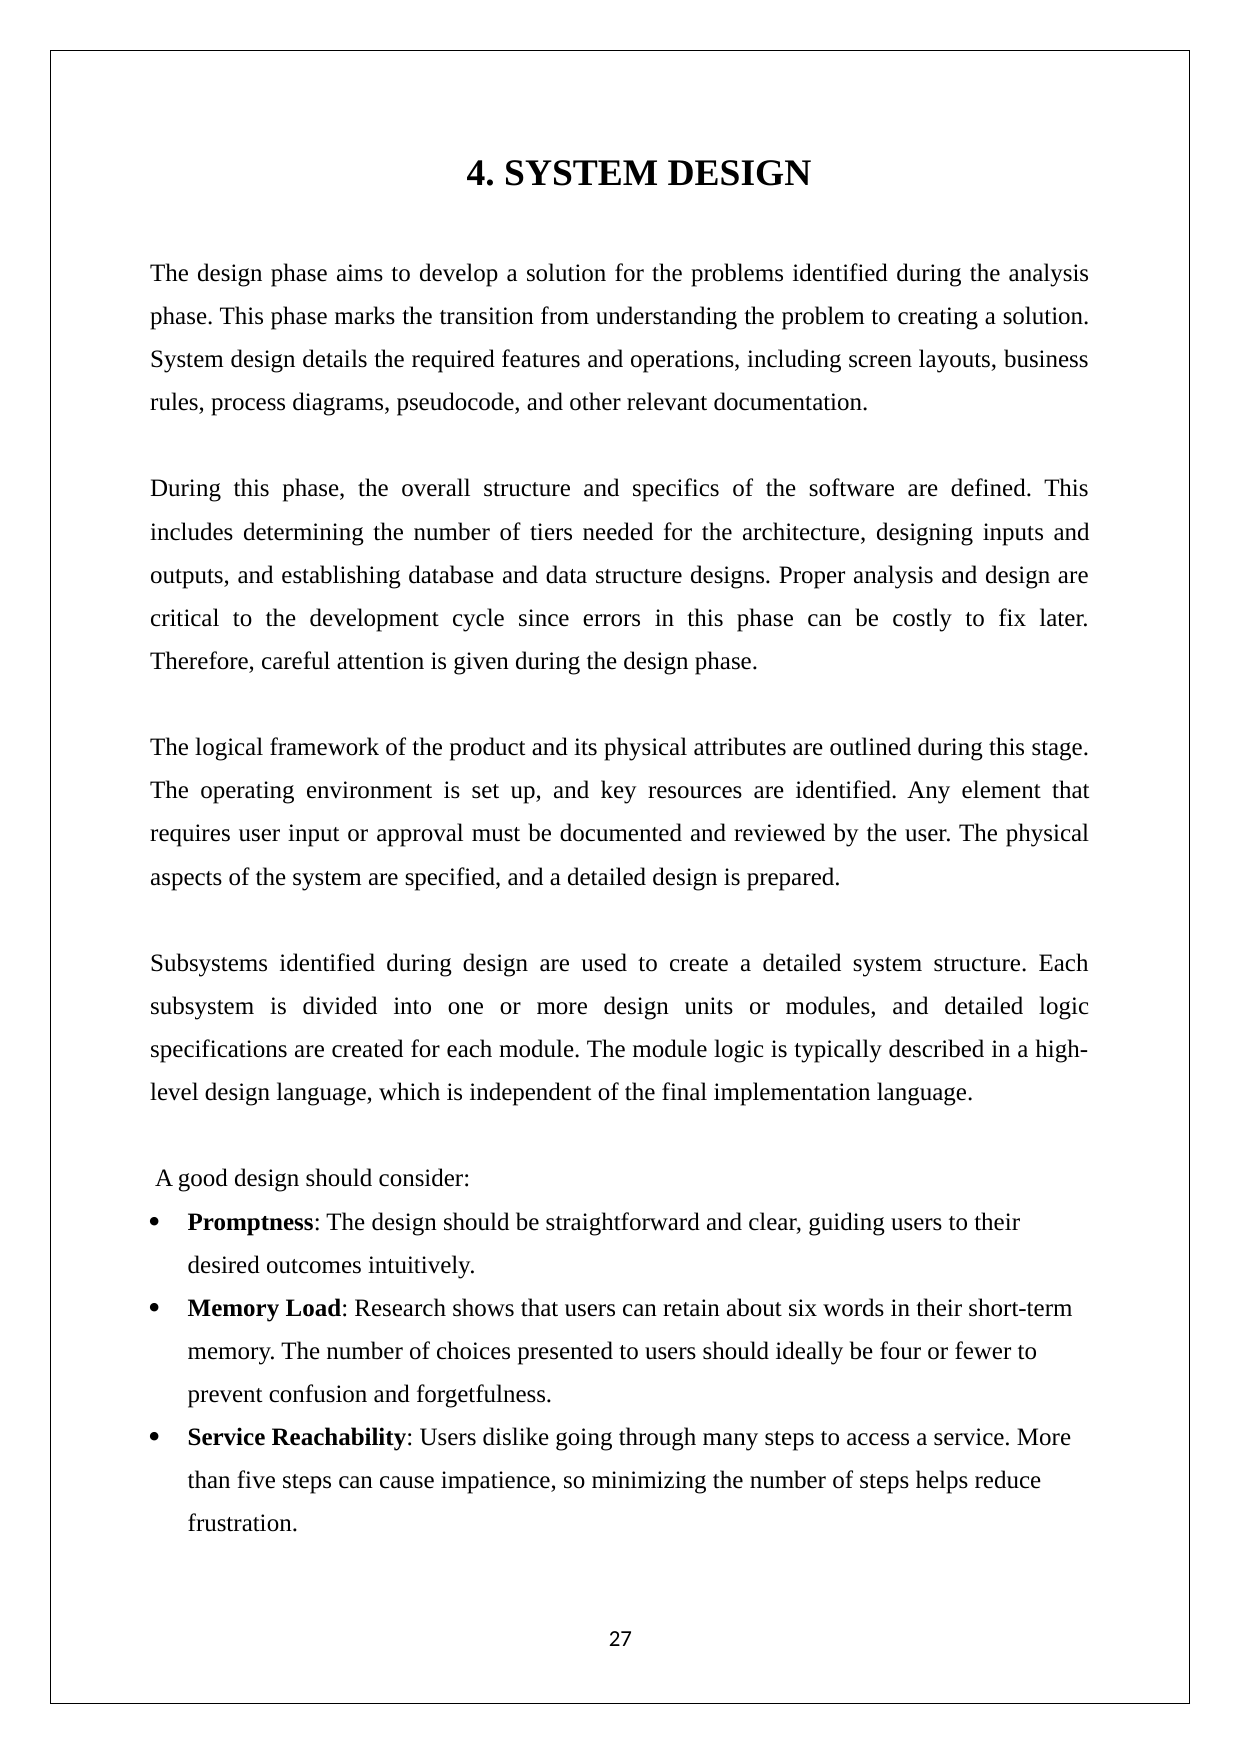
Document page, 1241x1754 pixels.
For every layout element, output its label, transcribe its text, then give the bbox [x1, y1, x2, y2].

list SYSTEM DESIGN [187, 150, 1090, 193]
text A good design should consider: [150, 1163, 1090, 1192]
text During this phase, the overall structure and specifics of the software are defined. This includes determining the number of tiers needed for the architecture, designing inputs and outputs, and establishing database and data structure designs. Proper analysis and design are critical to the development cycle since errors in this phase can be costly to fix later. Therefore, careful attention is given during the design phase. [150, 473, 1090, 675]
list Promptness: The design should be straightforward and clear, guiding users to their desired outcomes intuitively. [150, 1207, 1090, 1278]
text The design phase aims to develop a solution for the problems identified during the analysis phase. This phase marks the transition from understanding the problem to creating a solution. System design details the required features and operations, including screen layouts, business rules, process diagrams, pseudocode, and other relevant documentation. [150, 258, 1090, 416]
list Service Reachability: Users dislike going through many steps to access a service. More than five steps can cause impatience, so minimizing the number of steps helps reduce frustration. [150, 1422, 1090, 1537]
text Subsystems identified during design are used to create a detailed system structure. Each subsystem is divided into one or more design units or modules, and detailed logic specifications are created for each module. The module logic is typically described in a high-level design language, which is independent of the final implementation language. [150, 948, 1090, 1106]
text The logical framework of the product and its physical attributes are outlined during this stage. The operating environment is set up, and key resources are identified. Any element that requires user input or approval must be documented and reviewed by the user. The physical aspects of the system are specified, and a detailed design is prepared. [150, 732, 1090, 890]
list Memory Load: Research shows that users can retain about six words in their short-term memory. The number of choices presented to users should ideally be four or fewer to prevent confusion and forgetfulness. [150, 1293, 1090, 1408]
